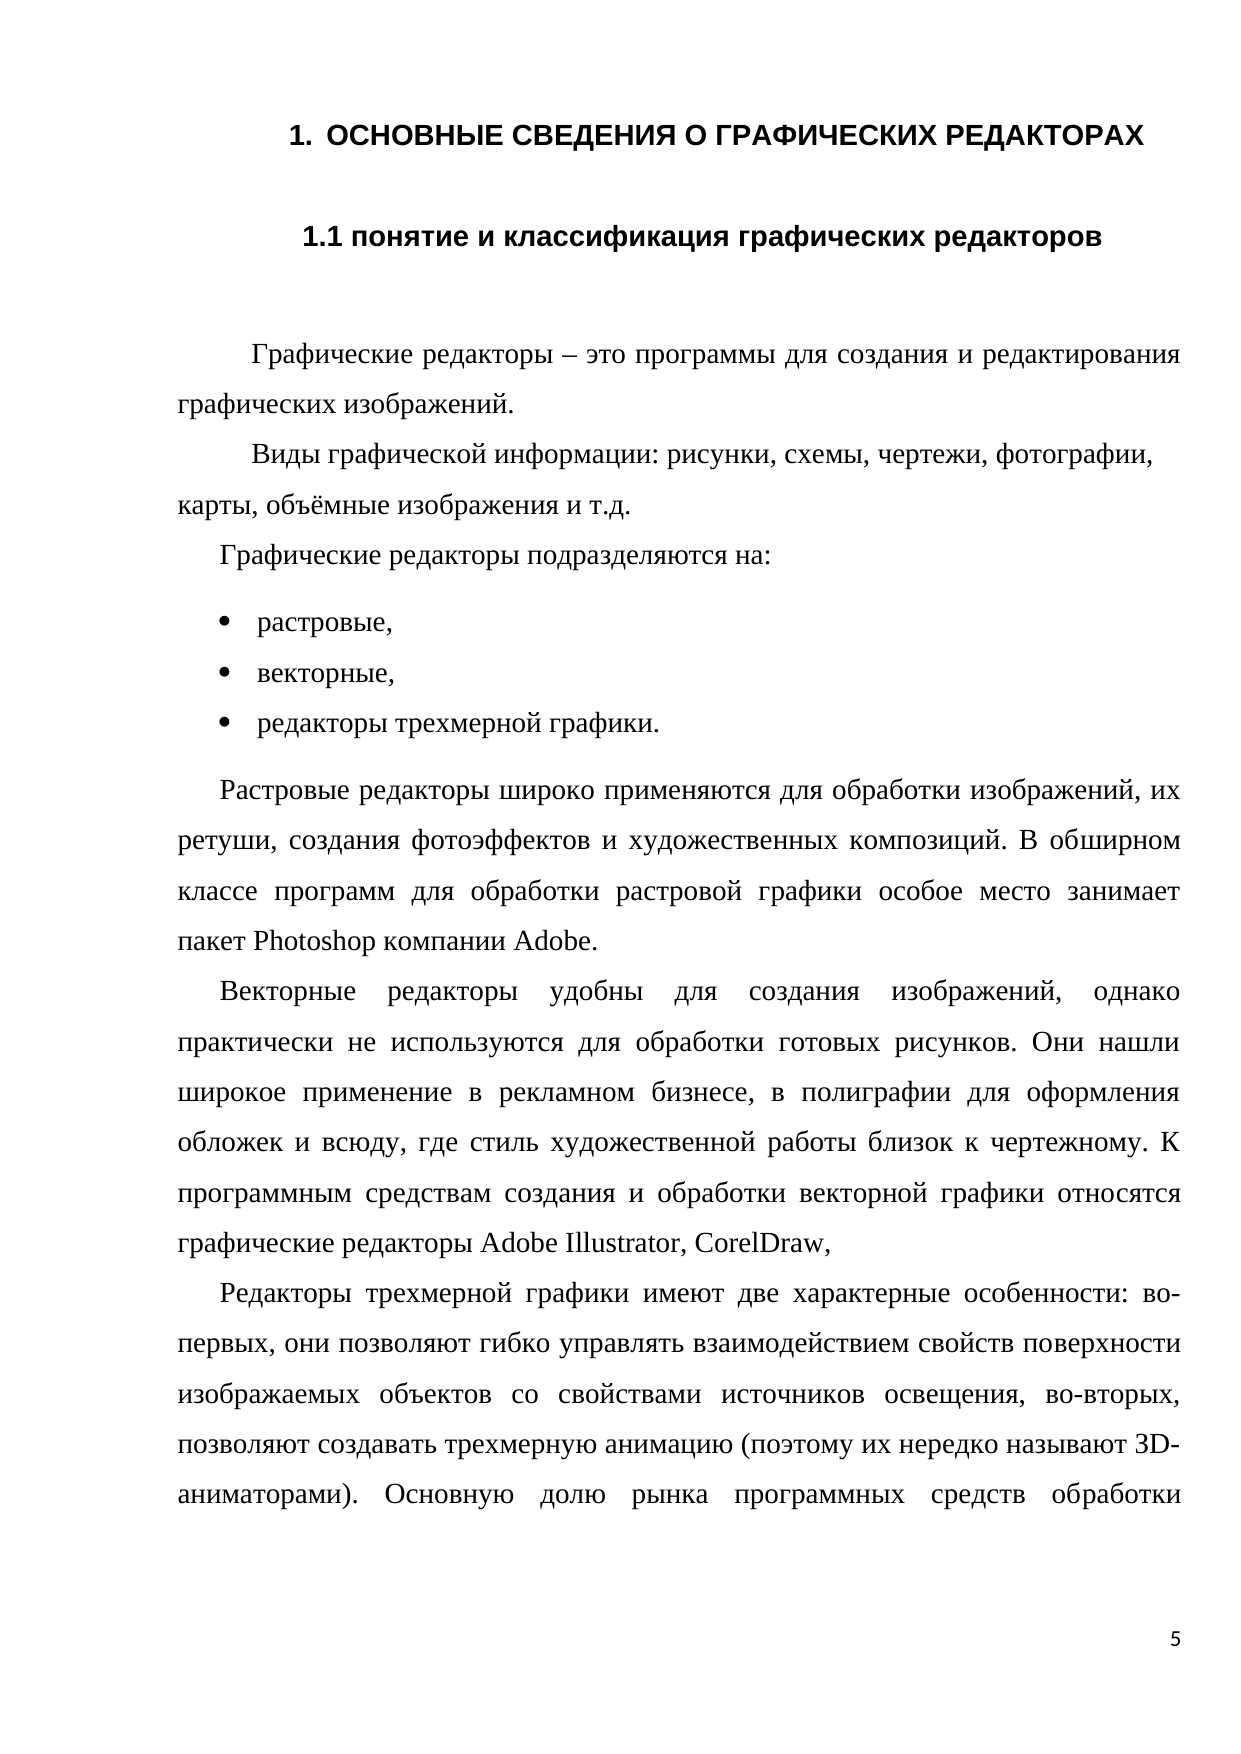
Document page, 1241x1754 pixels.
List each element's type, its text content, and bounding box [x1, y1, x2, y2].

list ОСНОВНЫЕ СВЕДЕНИЯ О ГРАФИЧЕСКИХ РЕДАКТОРАХ [252, 118, 1181, 152]
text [177, 1275, 1181, 1510]
text Векторные редакторы удобны для создания изображений, однако практически не используются для обработки готовых рисунков. Они нашли широкое применение в рекламном бизнесе, в полиграфии для оформления обложек и всюду, где стиль художественной работы близок к чертежному. К программным средствам создания и обработки векторной графики относятся графические редакторы Adobe Illustrator, CorelDraw, [177, 973, 1181, 1258]
list 1.1 понятие и классификация графических редакторов [224, 219, 1181, 252]
list растровые, [219, 604, 1181, 638]
text Графические редакторы – это программы для создания и редактирования графических изображений. [177, 336, 1181, 420]
text Графические редакторы подразделяются на: [177, 537, 1181, 571]
list векторные, [219, 655, 1181, 688]
text Растровые редакторы широко применяются для обработки изображений, их ретуши, создания фотоэффектов и художественных композиций. В обширном классе программ для обработки растровой графики особое место занимает пакет Photoshop компании Adobe. [177, 772, 1181, 957]
text Виды графической информации: рисунки, схемы, чертежи, фотографии, карты, объёмные изображения и т.д. [177, 437, 1181, 521]
list редакторы трехмерной графики. [219, 705, 1181, 739]
